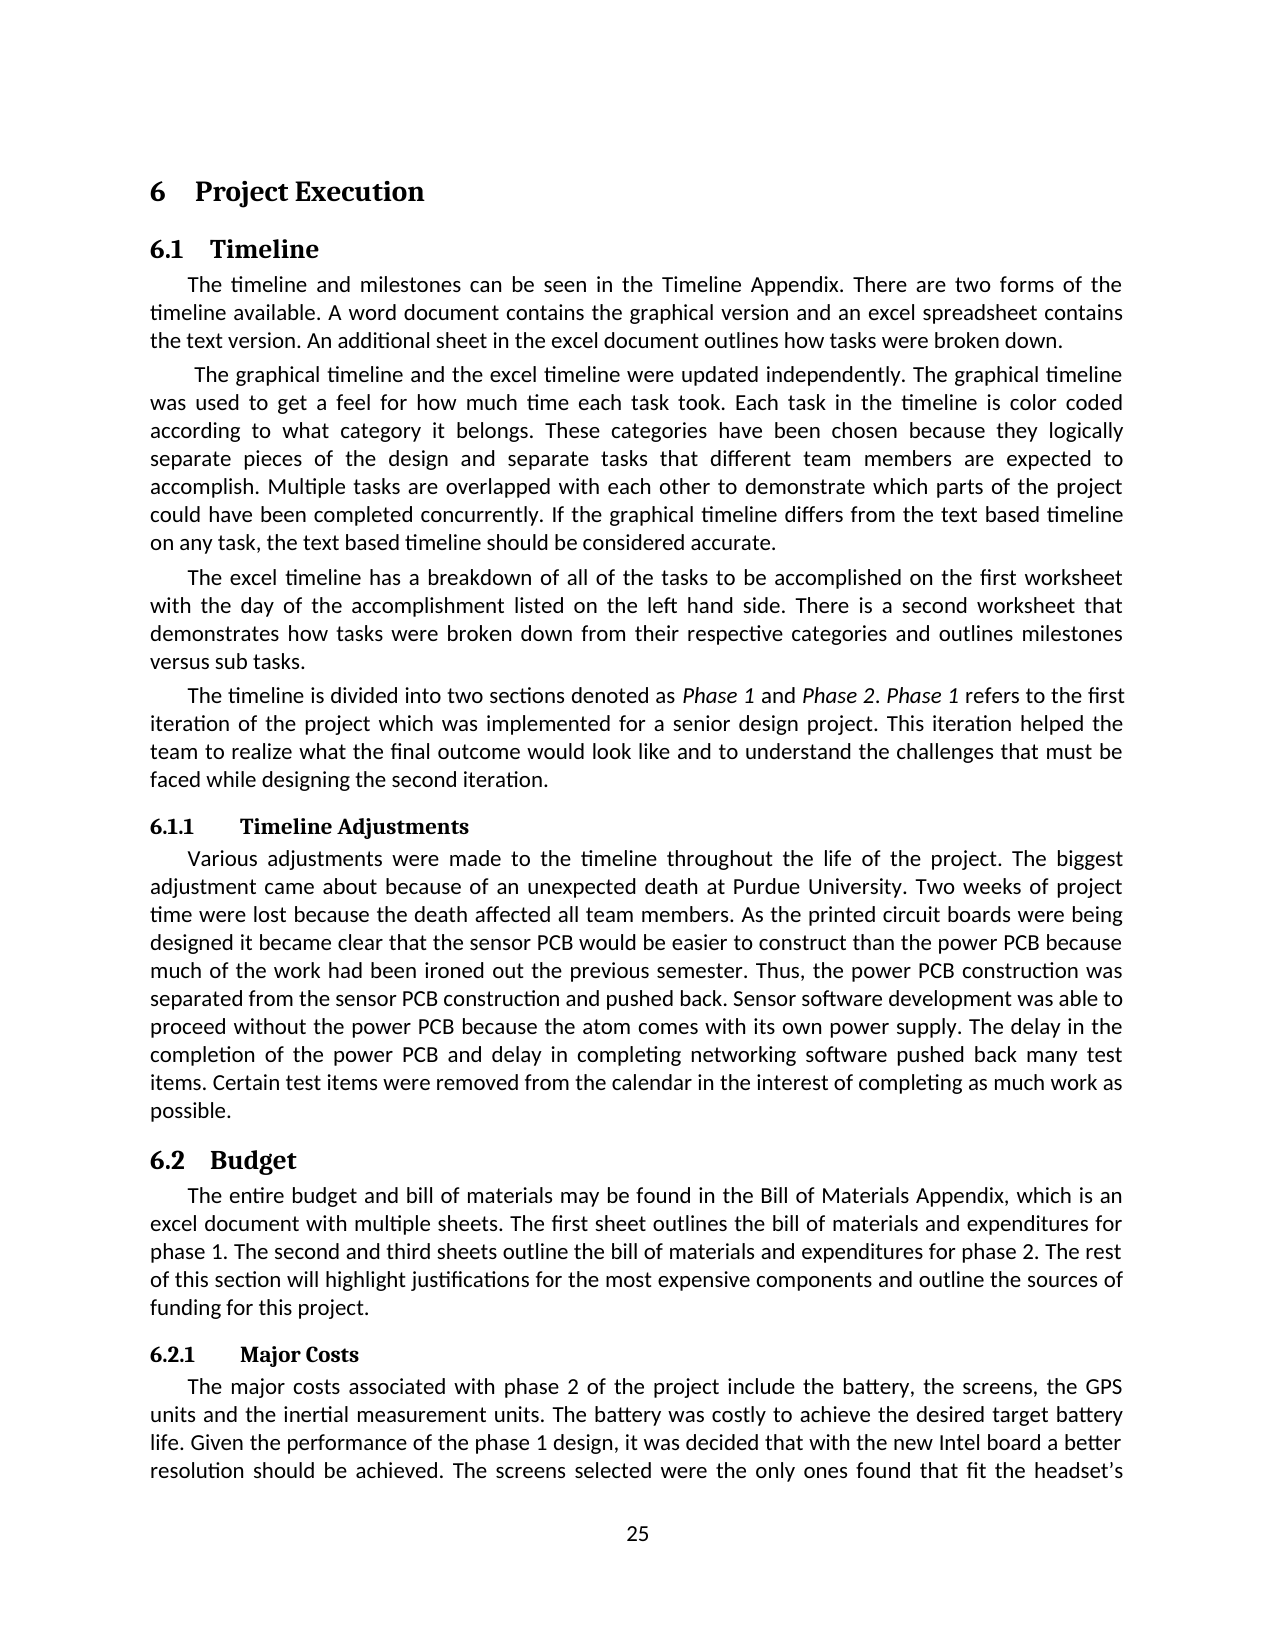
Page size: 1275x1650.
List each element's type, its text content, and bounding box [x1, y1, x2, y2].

subtitle Timeline [150, 234, 1125, 266]
subtitle Major Costs [150, 1342, 1125, 1368]
text The excel timeline has a breakdown of all of the tasks to be accomplished on the first worksheet with the day of the accomplishment listed on the left hand side. There is a second worksheet that demonstrates how tasks were broken down from their respective categories and outlines milestones versus sub tasks. [150, 563, 1125, 675]
subtitle Project Execution [150, 175, 1125, 208]
subtitle Timeline Adjustments [150, 814, 1125, 840]
text Various adjustments were made to the timeline throughout the life of the project. The biggest adjustment came about because of an unexpected death at Purdue University. Two weeks of project time were lost because the death affected all team members. As the printed circuit boards were being designed it became clear that the sensor PCB would be easier to construct than the power PCB because much of the work had been ironed out the previous semester. Thus, the power PCB construction was separated from the sensor PCB construction and pushed back. Sensor software development was able to proceed without the power PCB because the atom comes with its own power supply. The delay in the completion of the power PCB and delay in completing networking software pushed back many test items. Certain test items were removed from the calendar in the interest of completing as much work as possible. [150, 844, 1125, 1124]
text The entire budget and bill of materials may be found in the Bill of Materials Appendix, which is an excel document with multiple sheets. The first sheet outlines the bill of materials and expenditures for phase 1. The second and third sheets outline the bill of materials and expenditures for phase 2. The rest of this section will highlight justifications for the most expensive components and outline the sources of funding for this project. [150, 1181, 1125, 1321]
text The graphical timeline and the excel timeline were updated independently. The graphical timeline was used to get a feel for how much time each task took. Each task in the timeline is color coded according to what category it belongs. These categories have been chosen because they logically separate pieces of the design and separate tasks that different team members are expected to accomplish. Multiple tasks are overlapped with each other to demonstrate which parts of the project could have been completed concurrently. If the graphical timeline differs from the text based timeline on any task, the text based timeline should be considered accurate. [150, 360, 1125, 557]
text The timeline is divided into two sections denoted as Phase 1 and Phase 2. Phase 1 refers to the first iteration of the project which was implemented for a senior design project. This iteration helped the team to realize what the final outcome would look like and to understand the challenges that must be faced while designing the second iteration. [150, 681, 1125, 793]
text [150, 1372, 1125, 1484]
subtitle Budget [150, 1145, 1125, 1176]
text The timeline and milestones can be seen in the Timeline Appendix. There are two forms of the timeline available. A word document contains the graphical version and an excel spreadsheet contains the text version. An additional sheet in the excel document outlines how tasks were broken down. [150, 270, 1125, 354]
